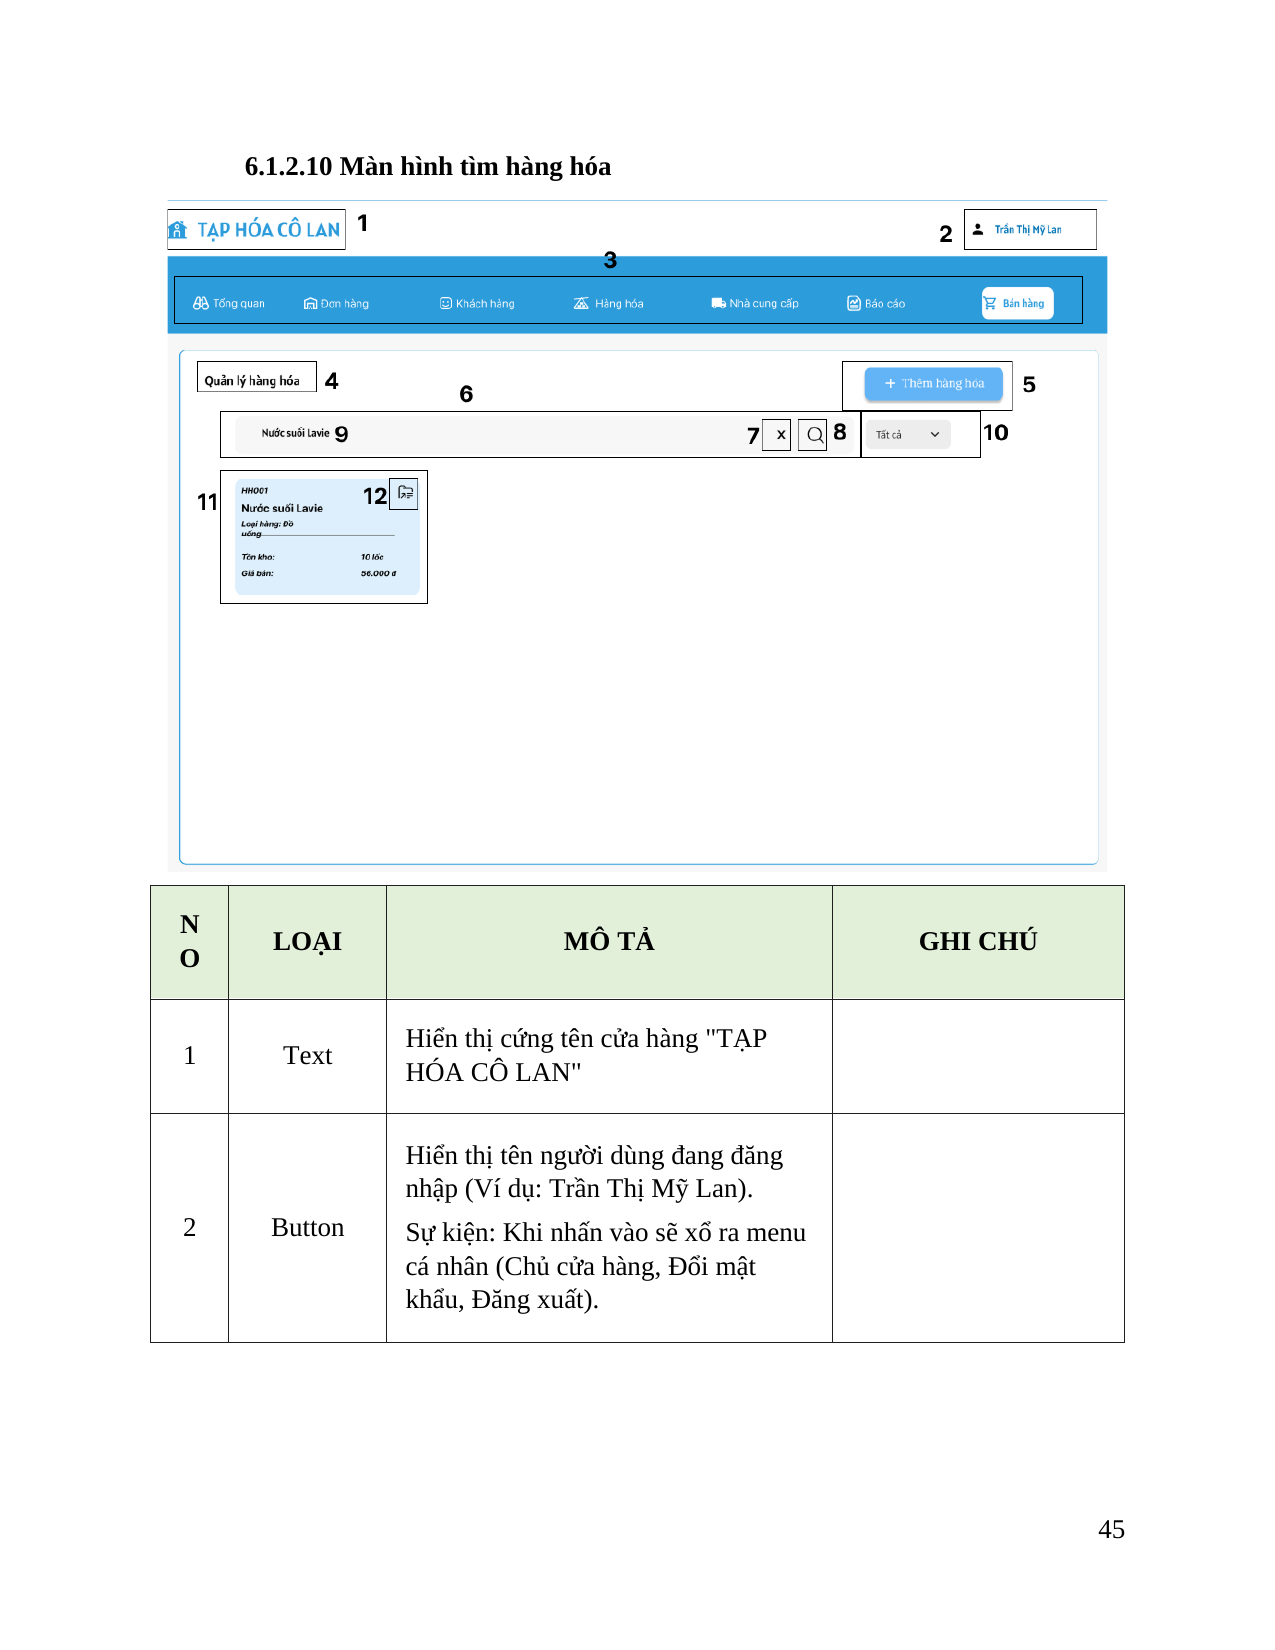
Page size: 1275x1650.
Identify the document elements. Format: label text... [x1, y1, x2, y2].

table_cell Button [229, 1114, 386, 1342]
table_cell [833, 1114, 1124, 1342]
table_cell Hiển thị tên người dùng đang đăng nhập (Ví dụ: Trần Thị Mỹ Lan). Sự kiện: Khi nhấn vào sẽ xổ ra menu cá nhân (Chủ cửa hàng, Đổi mật khẩu, Đăng xuất). [387, 1114, 832, 1342]
table_cell Hiển thị cứng tên cửa hàng "TẠP HÓA CÔ LAN" [387, 1000, 832, 1112]
table_header LOẠI [229, 886, 386, 998]
table_cell 2 [151, 1114, 228, 1342]
table_header MÔ TẢ [387, 886, 832, 998]
picture [167, 200, 1108, 872]
table_header GHI CHÚ [833, 886, 1124, 998]
table_header NO [151, 886, 228, 998]
table_cell 1 [151, 1000, 228, 1112]
table_cell [833, 1000, 1124, 1112]
subtitle 6.1.2.10 Màn hình tìm hàng hóa [244, 150, 1125, 181]
table_cell Text [229, 1000, 386, 1112]
